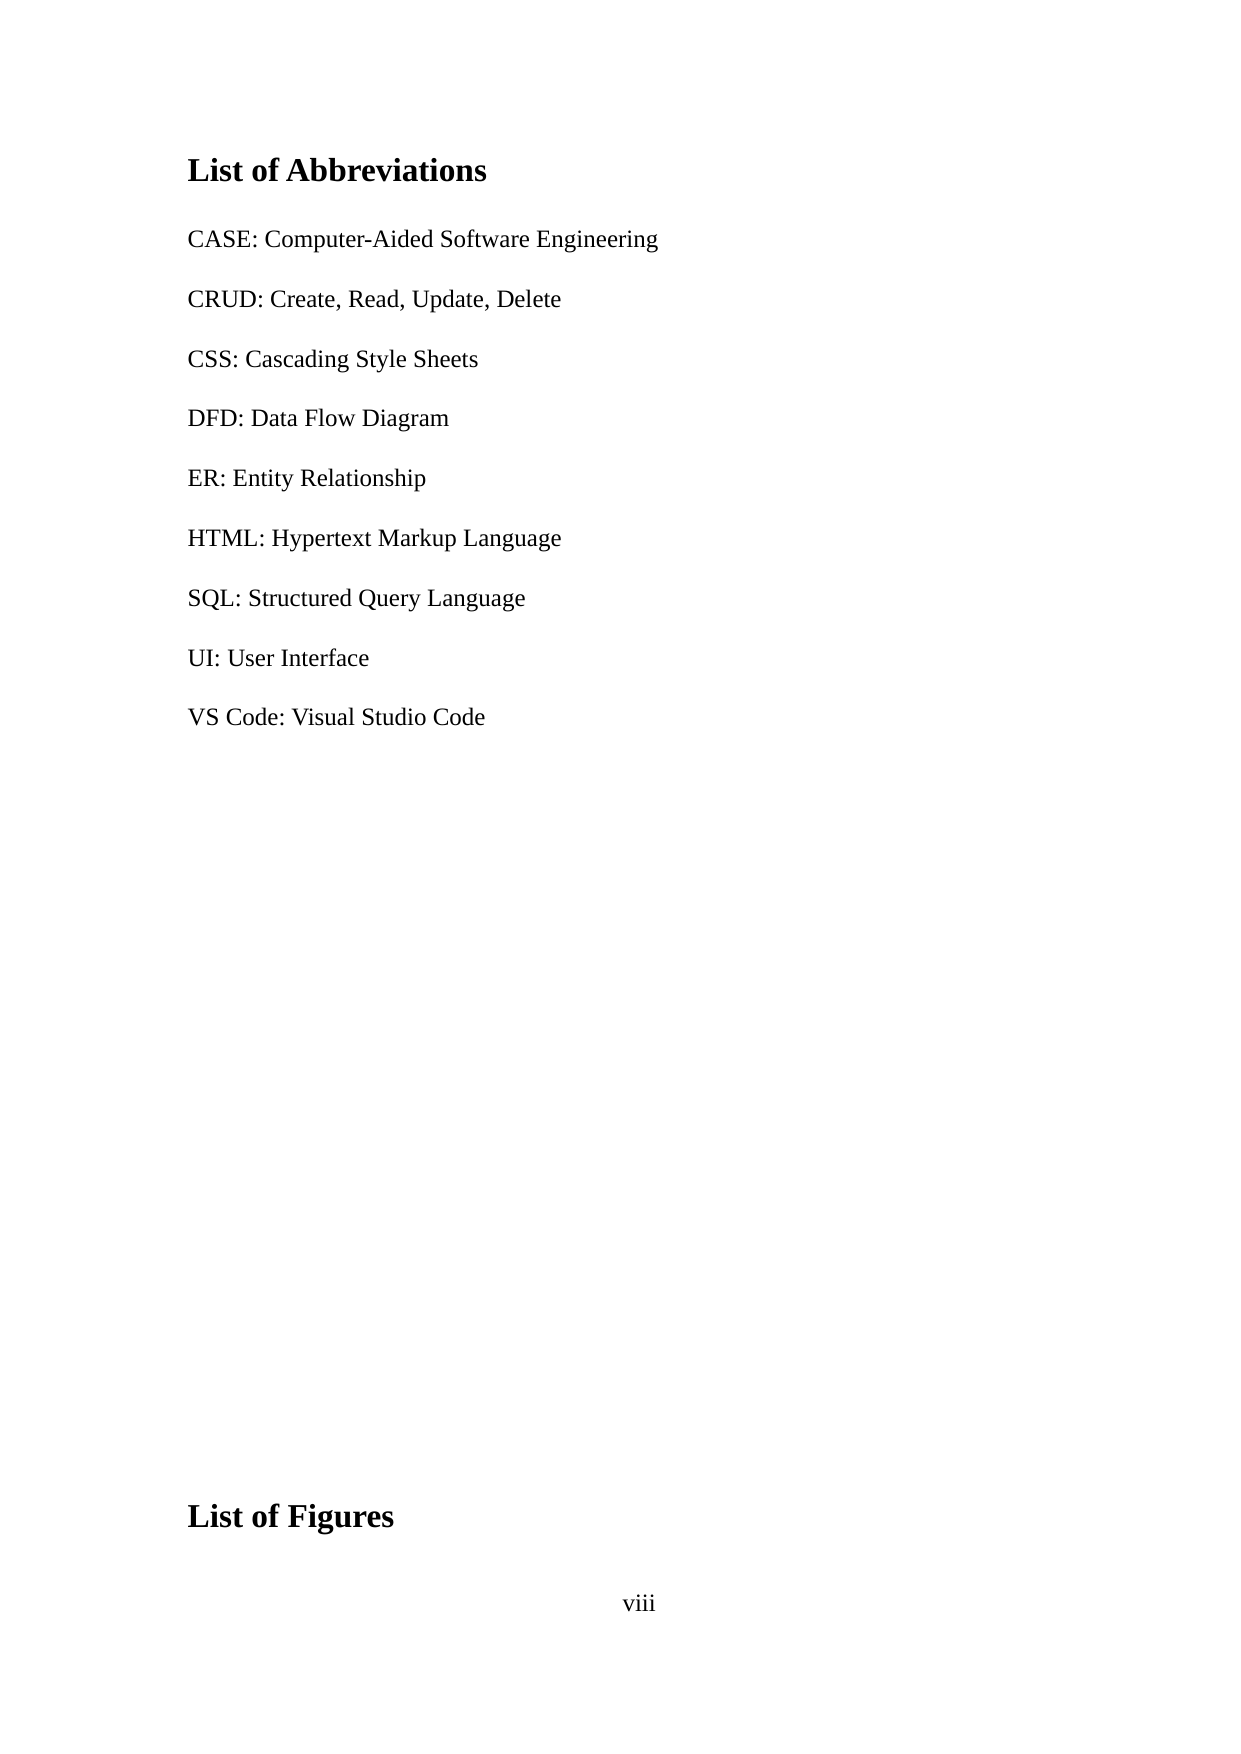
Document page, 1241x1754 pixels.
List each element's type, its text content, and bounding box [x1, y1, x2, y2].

text UI: User Interface [187, 643, 1090, 671]
text ER: Entity Relationship [187, 463, 1090, 492]
text CSS: Cascading Style Sheets [187, 344, 1090, 372]
text SQL: Structured Query Language [187, 583, 1090, 612]
text CASE: Computer-Aided Software Engineering [187, 224, 1090, 253]
subtitle List of Abbreviations [187, 150, 1090, 188]
text VS Code: Visual Studio Code [187, 702, 1090, 731]
text HTML: Hypertext Markup Language [187, 523, 1090, 552]
text DFD: Data Flow Diagram [187, 403, 1090, 432]
subtitle List of Figures [187, 1496, 1090, 1534]
text CRUD: Create, Read, Update, Delete [187, 284, 1090, 313]
